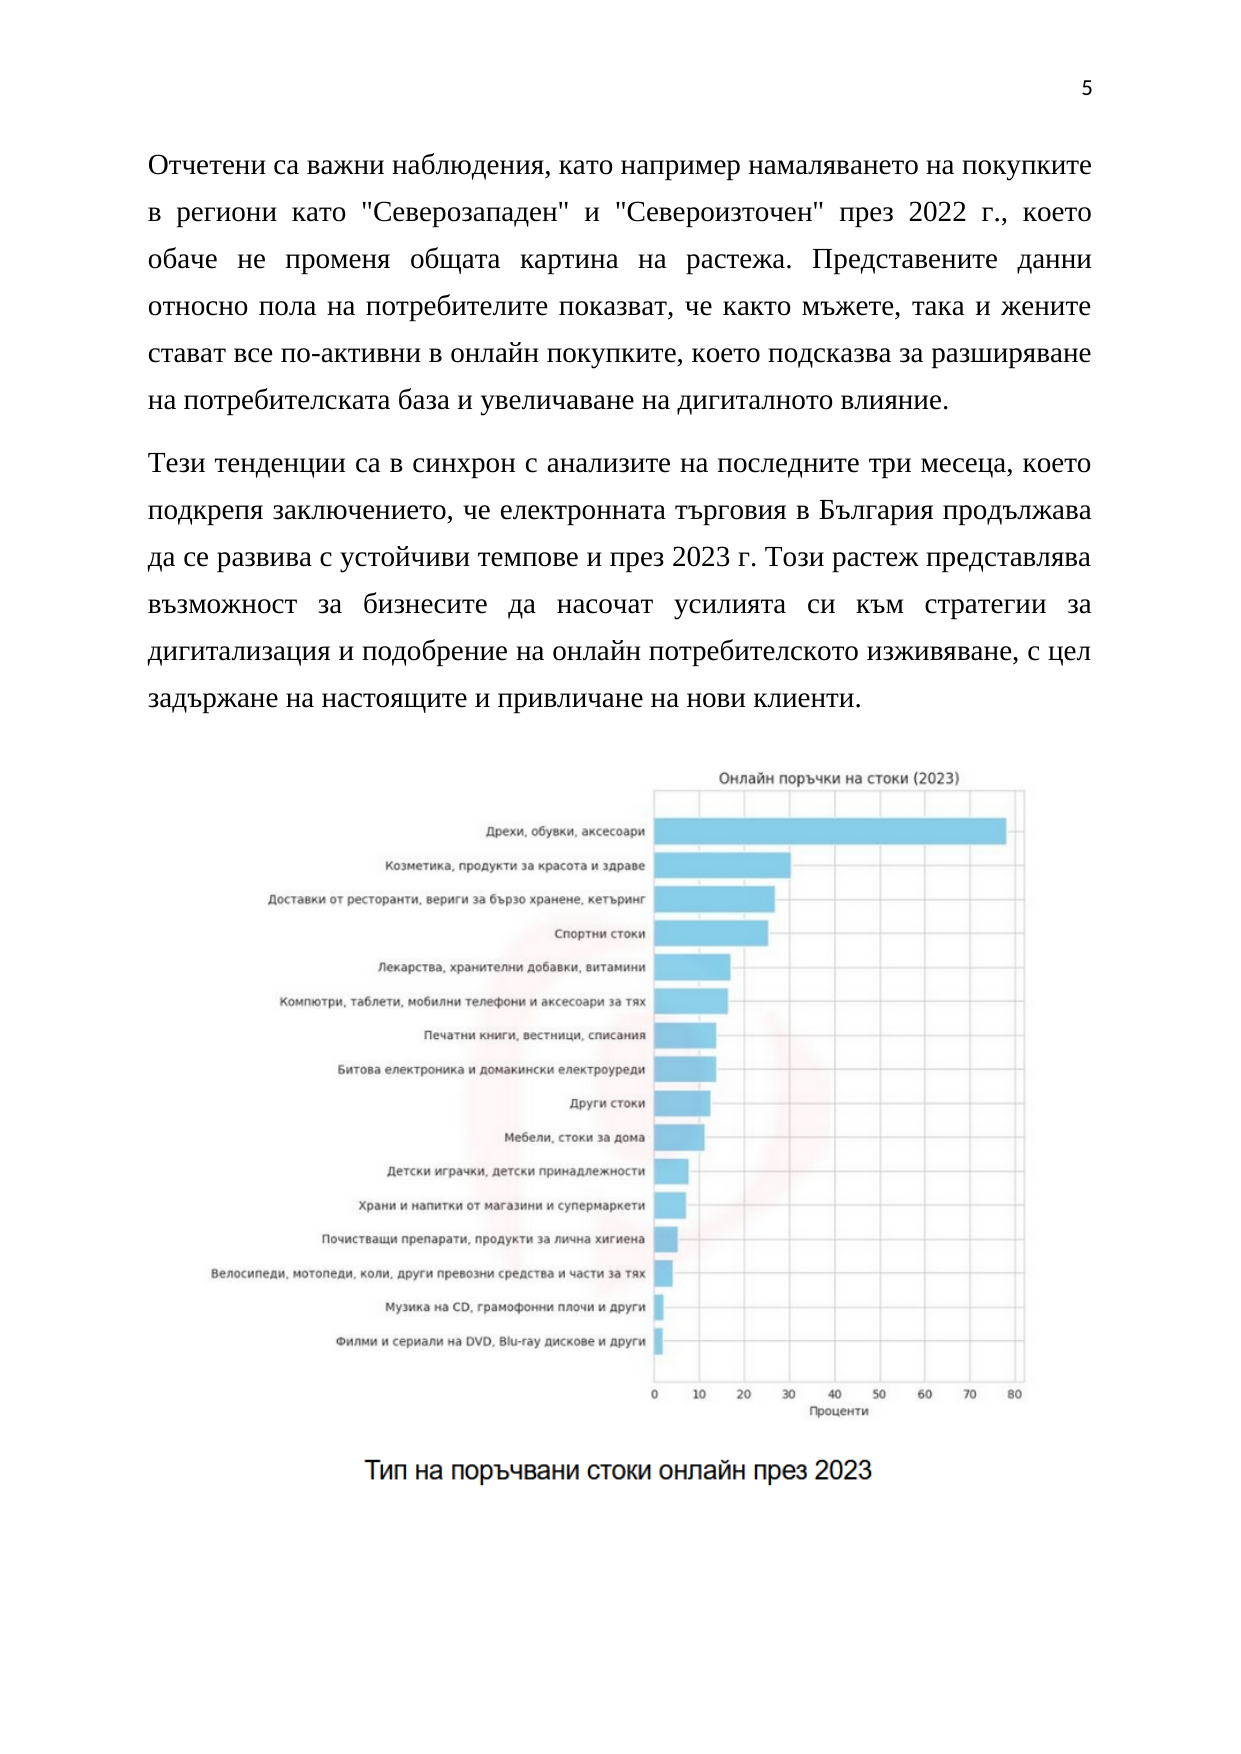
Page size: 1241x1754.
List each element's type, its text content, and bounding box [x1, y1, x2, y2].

picture [185, 743, 1052, 1506]
text Тези тенденции са в синхрон с анализите на последните три месеца, което подкрепя заключението, че електронната търговия в България продължава да се развива с устойчиви темпове и през 2023 г. Този растеж представлява възможност за бизнесите да насочат усилията си към стратегии за дигитализация и подобрение на онлайн потребителското изживяване, с цел задържане на настоящите и привличане на нови клиенти. [148, 445, 1093, 713]
text Отчетени са важни наблюдения, като например намаляването на покупките в региони като "Северозападен" и "Североизточен" през 2022 г., което обаче не променя общата картина на растежа. Представените данни относно пола на потребителите показват, че както мъжете, така и жените стават все по-активни в онлайн покупките, което подсказва за разширяване на потребителската база и увеличаване на дигиталното влияние. [148, 147, 1093, 415]
